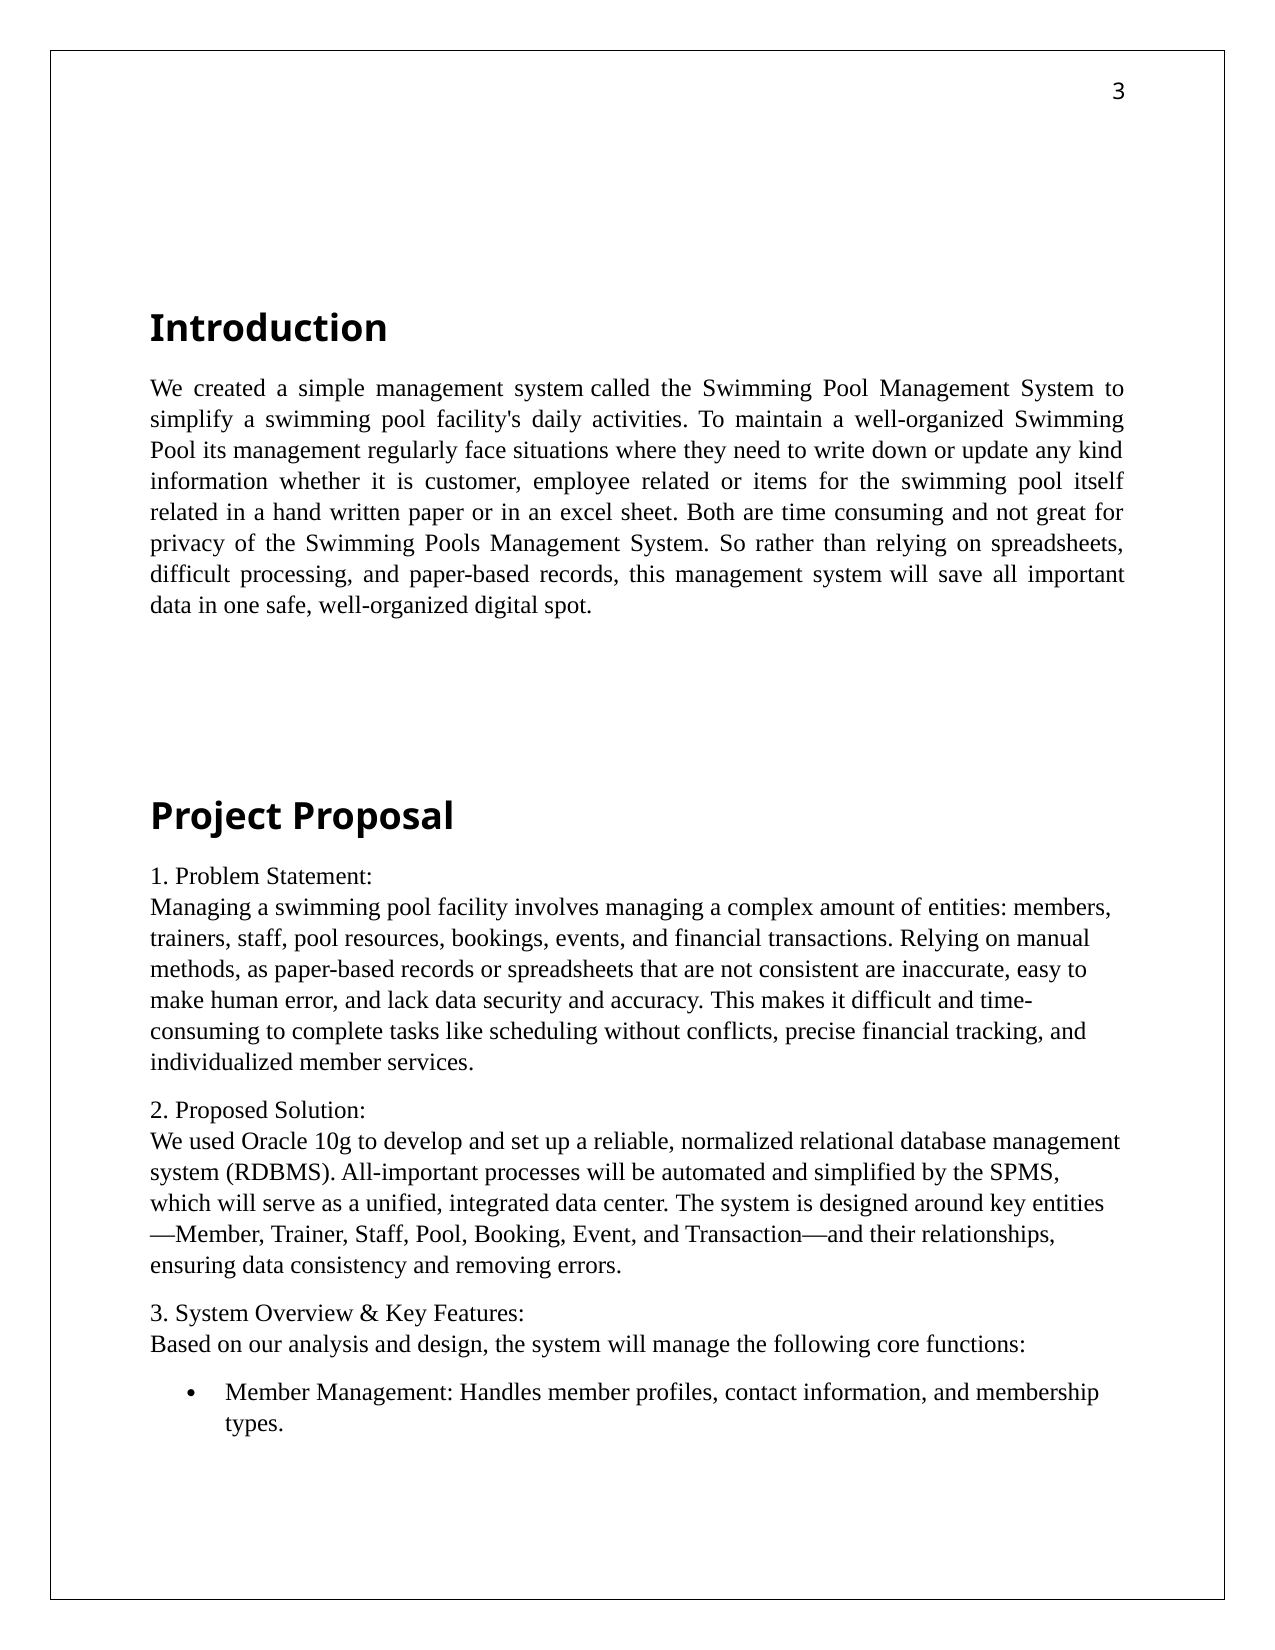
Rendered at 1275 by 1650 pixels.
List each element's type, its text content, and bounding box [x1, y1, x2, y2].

list Member Management: Handles member profiles, contact information, and membership types. [187, 1377, 1125, 1436]
text 3. System Overview & Key Features: Based on our analysis and design, the system will manage the following core functions: [150, 1298, 1125, 1358]
text 1. Problem Statement: Managing a swimming pool facility involves managing a complex amount of entities: members, trainers, staff, pool resources, bookings, events, and financial transactions. Relying on manual methods, as paper-based records or spreadsheets that are not consistent are inaccurate, easy to make human error, and lack data security and accuracy. This makes it difficult and time-consuming to complete tasks like scheduling without conflicts, precise financial tracking, and individualized member services. [150, 861, 1125, 1076]
text Project Proposal [150, 789, 1125, 840]
text Introduction [150, 301, 1125, 352]
text We created a simple management system called the Swimming Pool Management System to simplify a swimming pool facility's daily activities. To maintain a well-organized Swimming Pool its management regularly face situations where they need to write down or update any kind information whether it is customer, employee related or items for the swimming pool itself related in a hand written paper or in an excel sheet. Both are time consuming and not great for privacy of the Swimming Pools Management System. So rather than relying on spreadsheets, difficult processing, and paper-based records, this management system will save all important data in one safe, well-organized digital spot. [150, 373, 1125, 619]
text 2. Proposed Solution: We used Oracle 10g to develop and set up a reliable, normalized relational database management system (RDBMS). All-important processes will be automated and simplified by the SPMS, which will serve as a unified, integrated data center. The system is designed around key entities—Member, Trainer, Staff, Pool, Booking, Event, and Transaction—and their relationships, ensuring data consistency and removing errors. [150, 1095, 1125, 1279]
